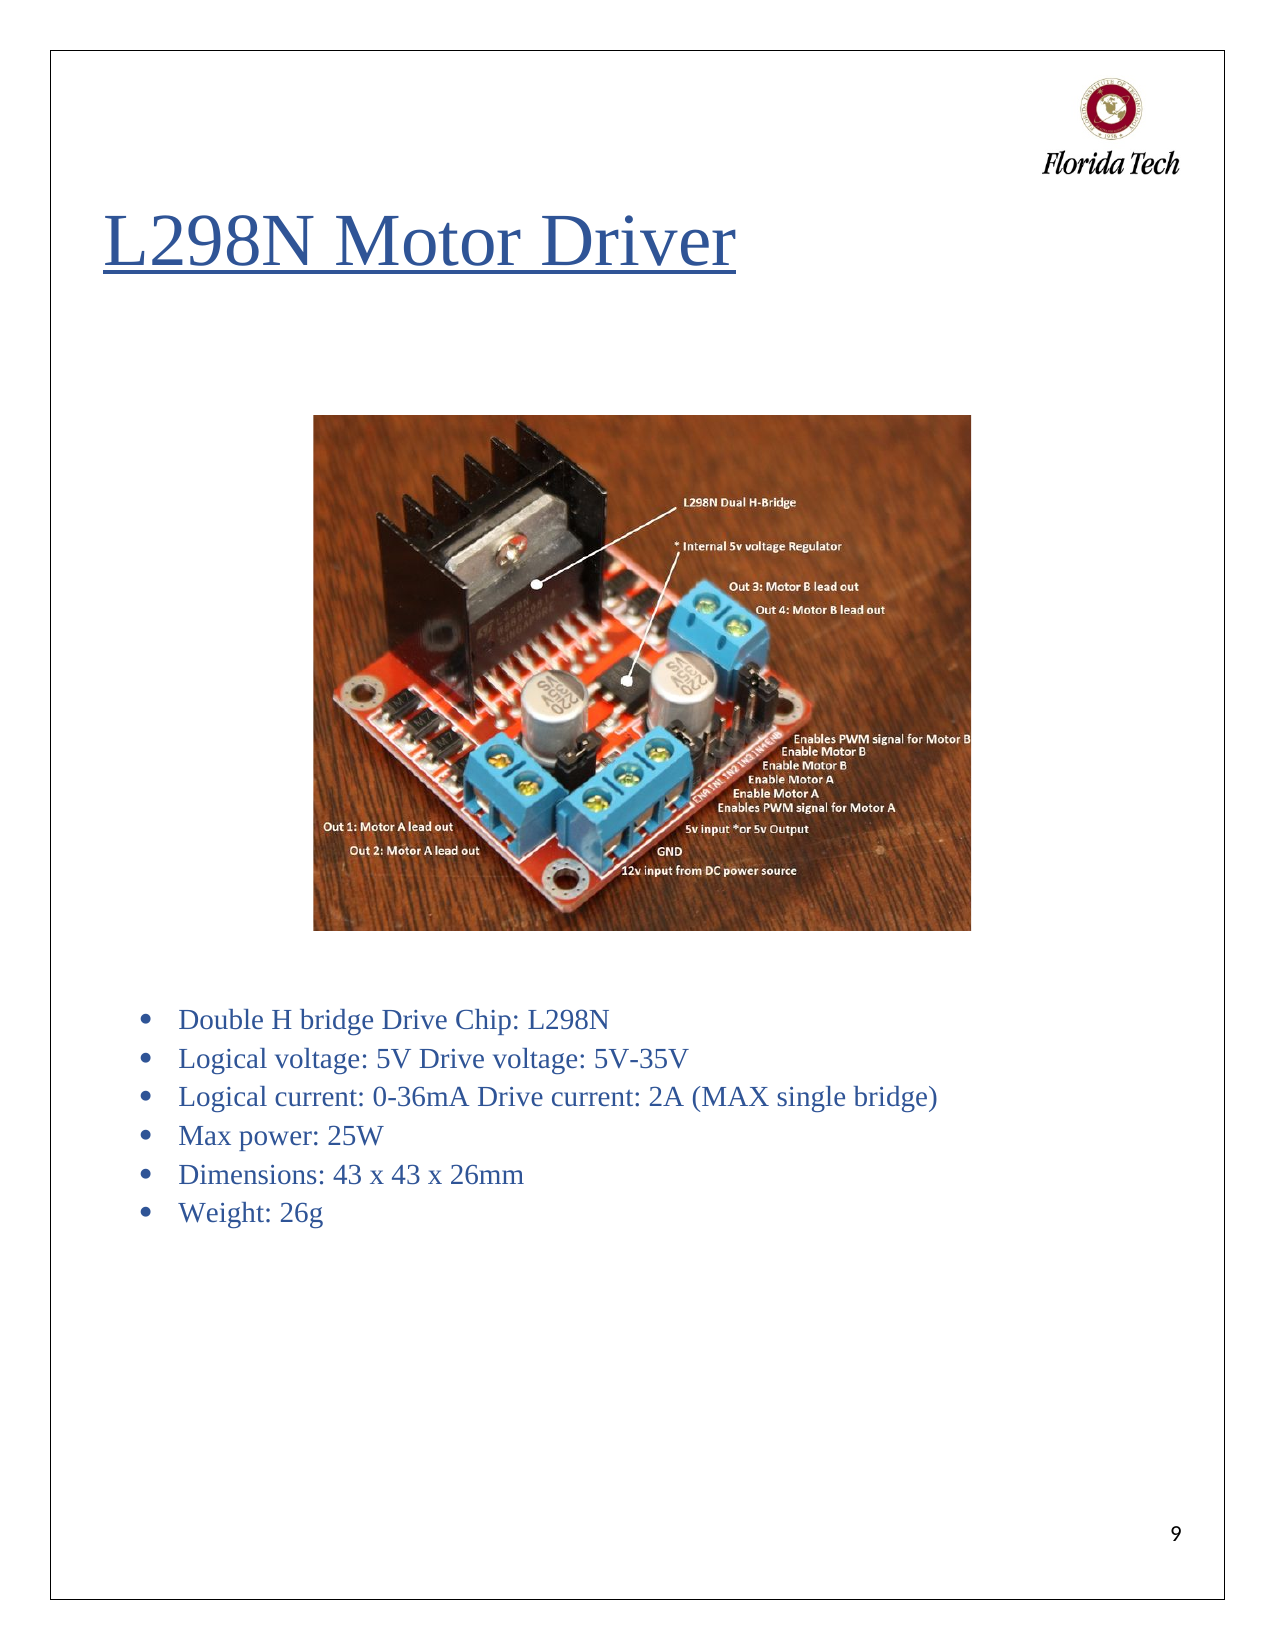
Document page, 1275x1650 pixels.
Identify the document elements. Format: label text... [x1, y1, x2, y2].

picture [313, 415, 972, 931]
list Max power: 25W [141, 1118, 1181, 1152]
list Logical voltage: 5V Drive voltage: 5V-35V [141, 1041, 1181, 1074]
text L298N Motor Driver [103, 196, 1181, 282]
list Logical current: 0-36mA Drive current: 2A (MAX single bridge) [141, 1079, 1181, 1113]
list Dimensions: 43 x 43 x 26mm [141, 1157, 1181, 1190]
list Double H bridge Drive Chip: L298N [141, 1002, 1181, 1036]
picture [1039, 75, 1182, 177]
list Weight: 26g [141, 1195, 1181, 1229]
